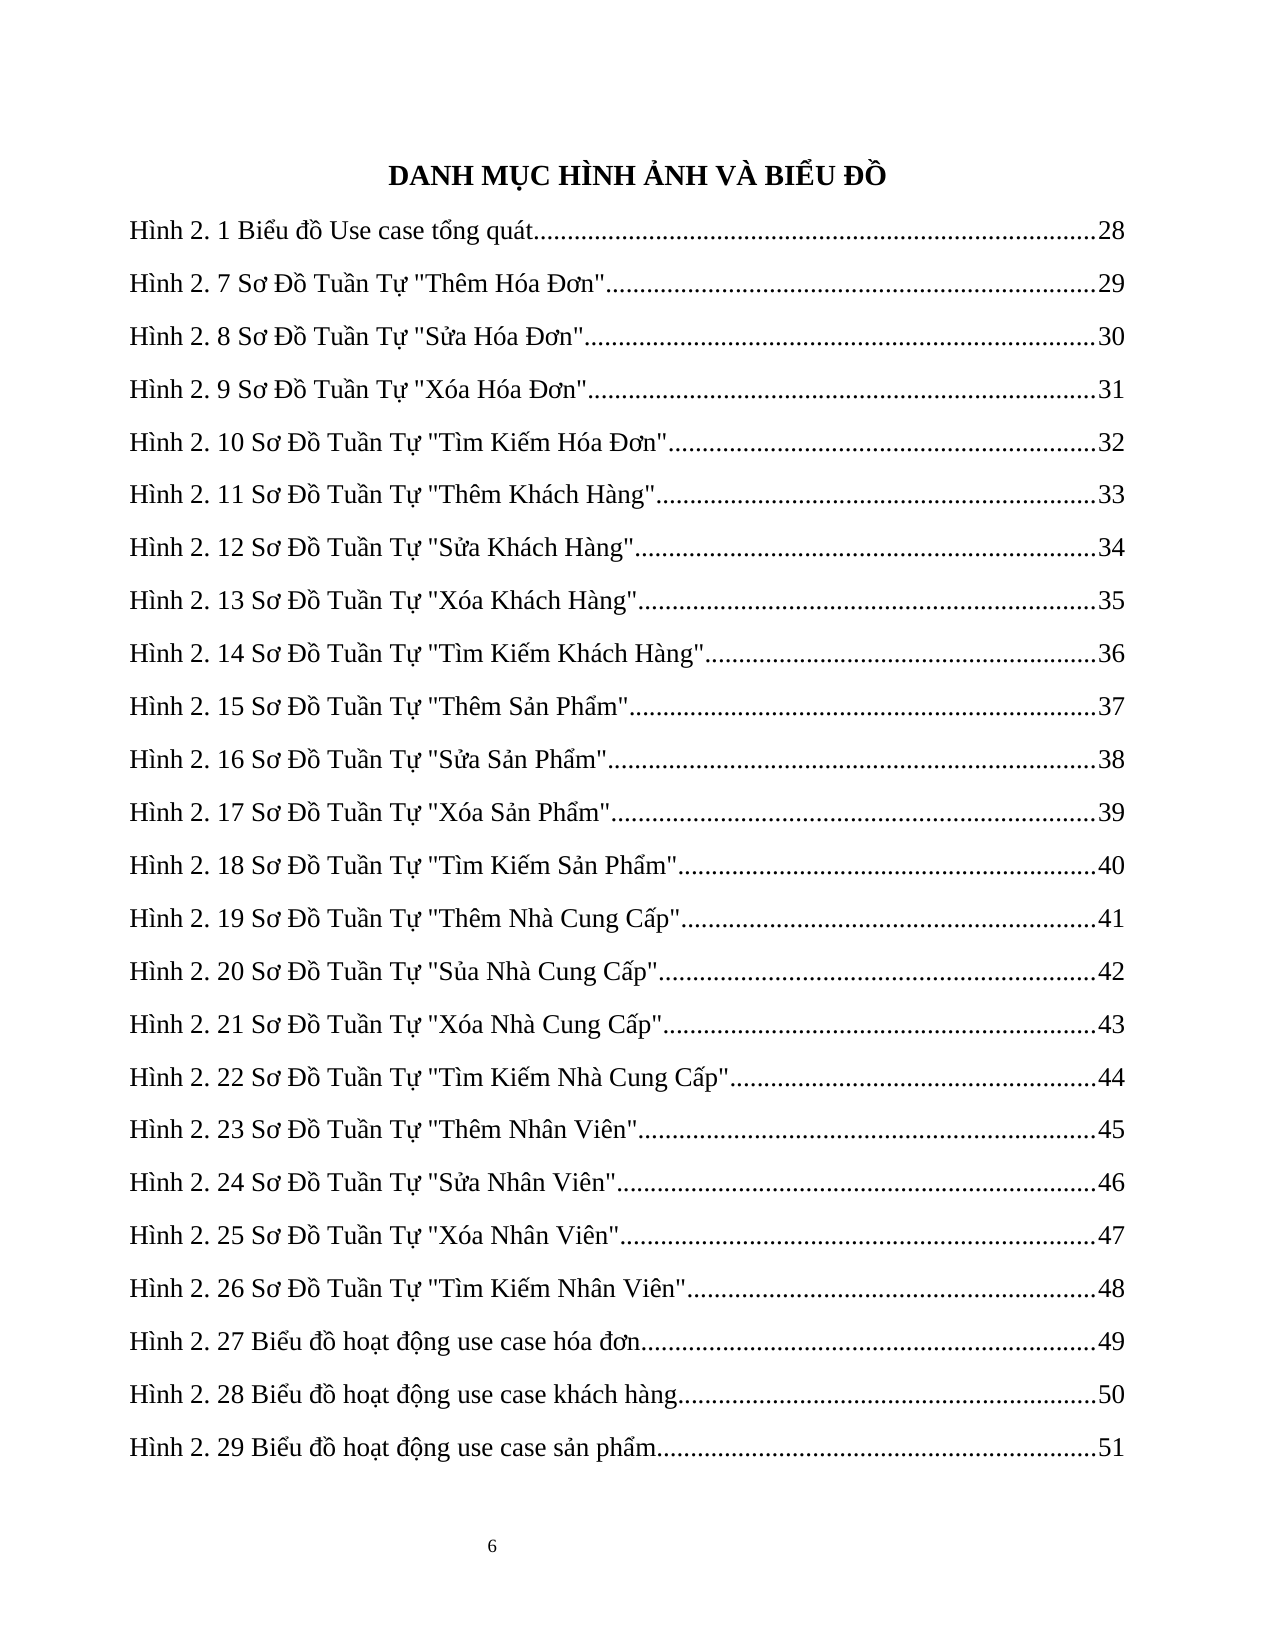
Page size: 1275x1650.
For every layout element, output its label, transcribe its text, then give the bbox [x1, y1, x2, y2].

text Hình 2. 22 Sơ Đồ Tuần Tự "Tìm Kiếm Nhà Cung Cấp" 44 [129, 1061, 1125, 1092]
text Hình 2. 20 Sơ Đồ Tuần Tự "Sủa Nhà Cung Cấp" 42 [129, 955, 1125, 986]
text Hình 2. 16 Sơ Đồ Tuần Tự "Sửa Sản Phẩm" 38 [129, 743, 1125, 774]
text Hình 2. 11 Sơ Đồ Tuần Tự "Thêm Khách Hàng" 33 [129, 478, 1125, 510]
text Hình 2. 14 Sơ Đồ Tuần Tự "Tìm Kiếm Khách Hàng" 36 [129, 637, 1125, 668]
text Hình 2. 9 Sơ Đồ Tuần Tự "Xóa Hóa Đơn" 31 [129, 373, 1125, 404]
text Hình 2. 23 Sơ Đồ Tuần Tự "Thêm Nhân Viên" 45 [129, 1113, 1125, 1145]
text Hình 2. 13 Sơ Đồ Tuần Tự "Xóa Khách Hàng" 35 [129, 584, 1125, 616]
subtitle DANH MỤC HÌNH ẢNH VÀ BIỂU ĐỒ [150, 158, 1125, 191]
text Hình 2. 8 Sơ Đồ Tuần Tự "Sửa Hóa Đơn" 30 [129, 320, 1125, 351]
text Hình 2. 21 Sơ Đồ Tuần Tự "Xóa Nhà Cung Cấp" 43 [129, 1008, 1125, 1039]
text Hình 2. 24 Sơ Đồ Tuần Tự "Sửa Nhân Viên" 46 [129, 1166, 1125, 1198]
text Hình 2. 28 Biểu đồ hoạt động use case khách hàng 50 [129, 1378, 1125, 1409]
text Hình 2. 26 Sơ Đồ Tuần Tự "Tìm Kiếm Nhân Viên" 48 [129, 1272, 1125, 1303]
text Hình 2. 25 Sơ Đồ Tuần Tự "Xóa Nhân Viên" 47 [129, 1219, 1125, 1251]
text Hình 2. 19 Sơ Đồ Tuần Tự "Thêm Nhà Cung Cấp" 41 [129, 902, 1125, 933]
text Hình 2. 15 Sơ Đồ Tuần Tự "Thêm Sản Phẩm" 37 [129, 690, 1125, 721]
text Hình 2. 12 Sơ Đồ Tuần Tự "Sửa Khách Hàng" 34 [129, 531, 1125, 563]
text Hình 2. 27 Biểu đồ hoạt động use case hóa đơn 49 [129, 1325, 1125, 1356]
text Hình 2. 7 Sơ Đồ Tuần Tự "Thêm Hóa Đơn" 29 [129, 267, 1125, 298]
text Hình 2. 17 Sơ Đồ Tuần Tự "Xóa Sản Phẩm" 39 [129, 796, 1125, 827]
text Hình 2. 18 Sơ Đồ Tuần Tự "Tìm Kiếm Sản Phẩm" 40 [129, 849, 1125, 880]
text Hình 2. 29 Biểu đồ hoạt động use case sản phẩm 51 [129, 1431, 1125, 1462]
text Hình 2. 10 Sơ Đồ Tuần Tự "Tìm Kiếm Hóa Đơn" 32 [129, 426, 1125, 457]
text Hình 2. 1 Biểu đồ Use case tổng quát 28 [129, 214, 1125, 245]
